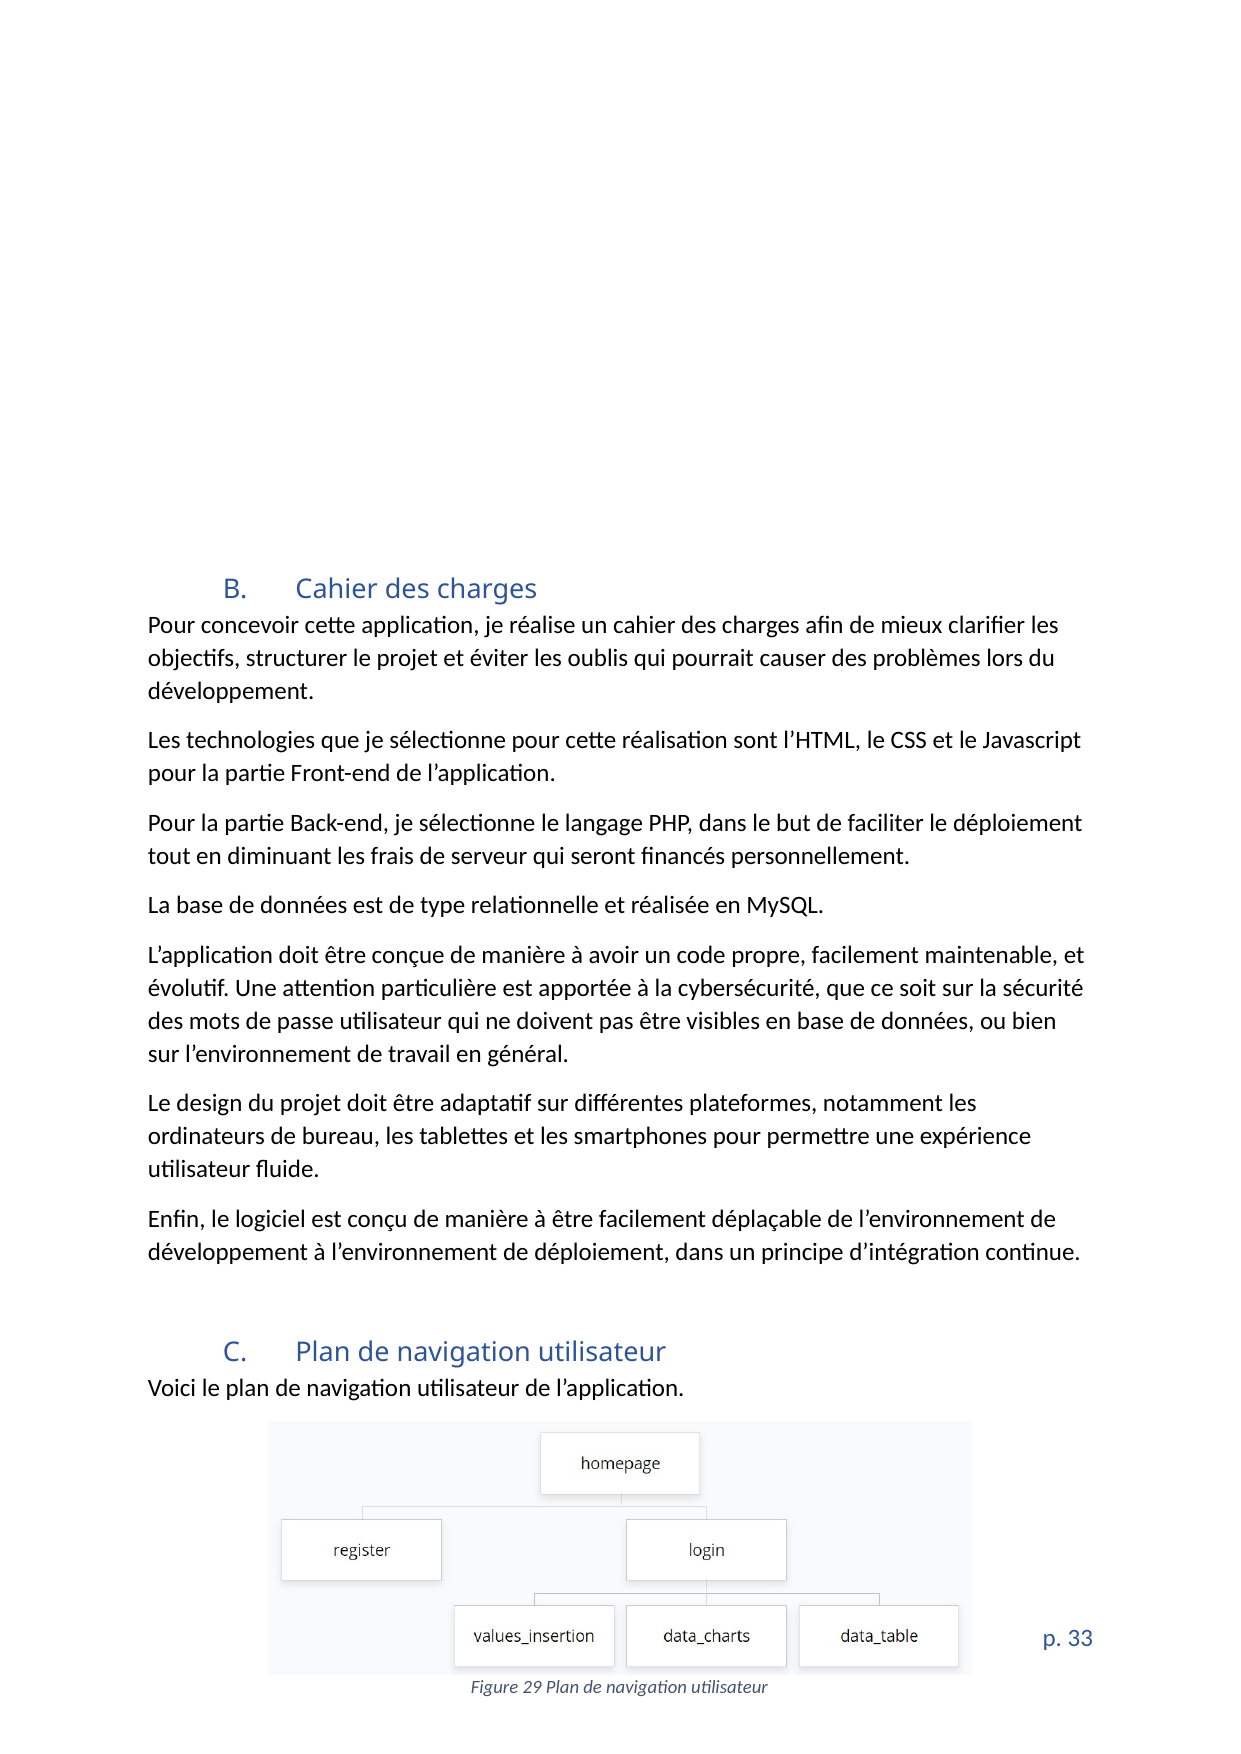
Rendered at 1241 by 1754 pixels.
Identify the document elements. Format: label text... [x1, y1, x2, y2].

text Le design du projet doit être adaptatif sur différentes plateformes, notamment les ordinateurs de bureau, les tablettes et les smartphones pour permettre une expérience utilisateur fluide. [148, 1088, 1093, 1184]
text Enfin, le logiciel est conçu de manière à être facilement déplaçable de l’environnement de développement à l’environnement de déploiement, dans un principe d’intégration continue. [148, 1203, 1093, 1266]
text La base de données est de type relationnelle et réalisée en MySQL. [148, 890, 1093, 920]
picture [267, 1421, 973, 1675]
text Voici le plan de navigation utilisateur de l’application. [148, 1372, 1093, 1403]
text Pour concevoir cette application, je réalise un cahier des charges afin de mieux clarifier les objectifs, structurer le projet et éviter les oublis qui pourrait causer des problèmes lors du développement. [148, 609, 1093, 706]
text Pour la partie Back-end, je sélectionne le langage PHP, dans le but de faciliter le déploiement tout en diminuant les frais de serveur qui seront financés personnellement. [148, 807, 1093, 871]
text Les technologies que je sélectionne pour cette réalisation sont l’HTML, le CSS et le Javascript pour la partie Front-end de l’application. [148, 725, 1093, 788]
subtitle Cahier des charges [223, 569, 1093, 606]
text L’application doit être conçue de manière à avoir un code propre, facilement maintenable, et évolutif. Une attention particulière est apportée à la cybersécurité, que ce soit sur la sécurité des mots de passe utilisateur qui ne doivent pas être visibles en base de données, ou bien sur l’environnement de travail en général. [148, 939, 1093, 1068]
subtitle Plan de navigation utilisateur [223, 1332, 1093, 1369]
